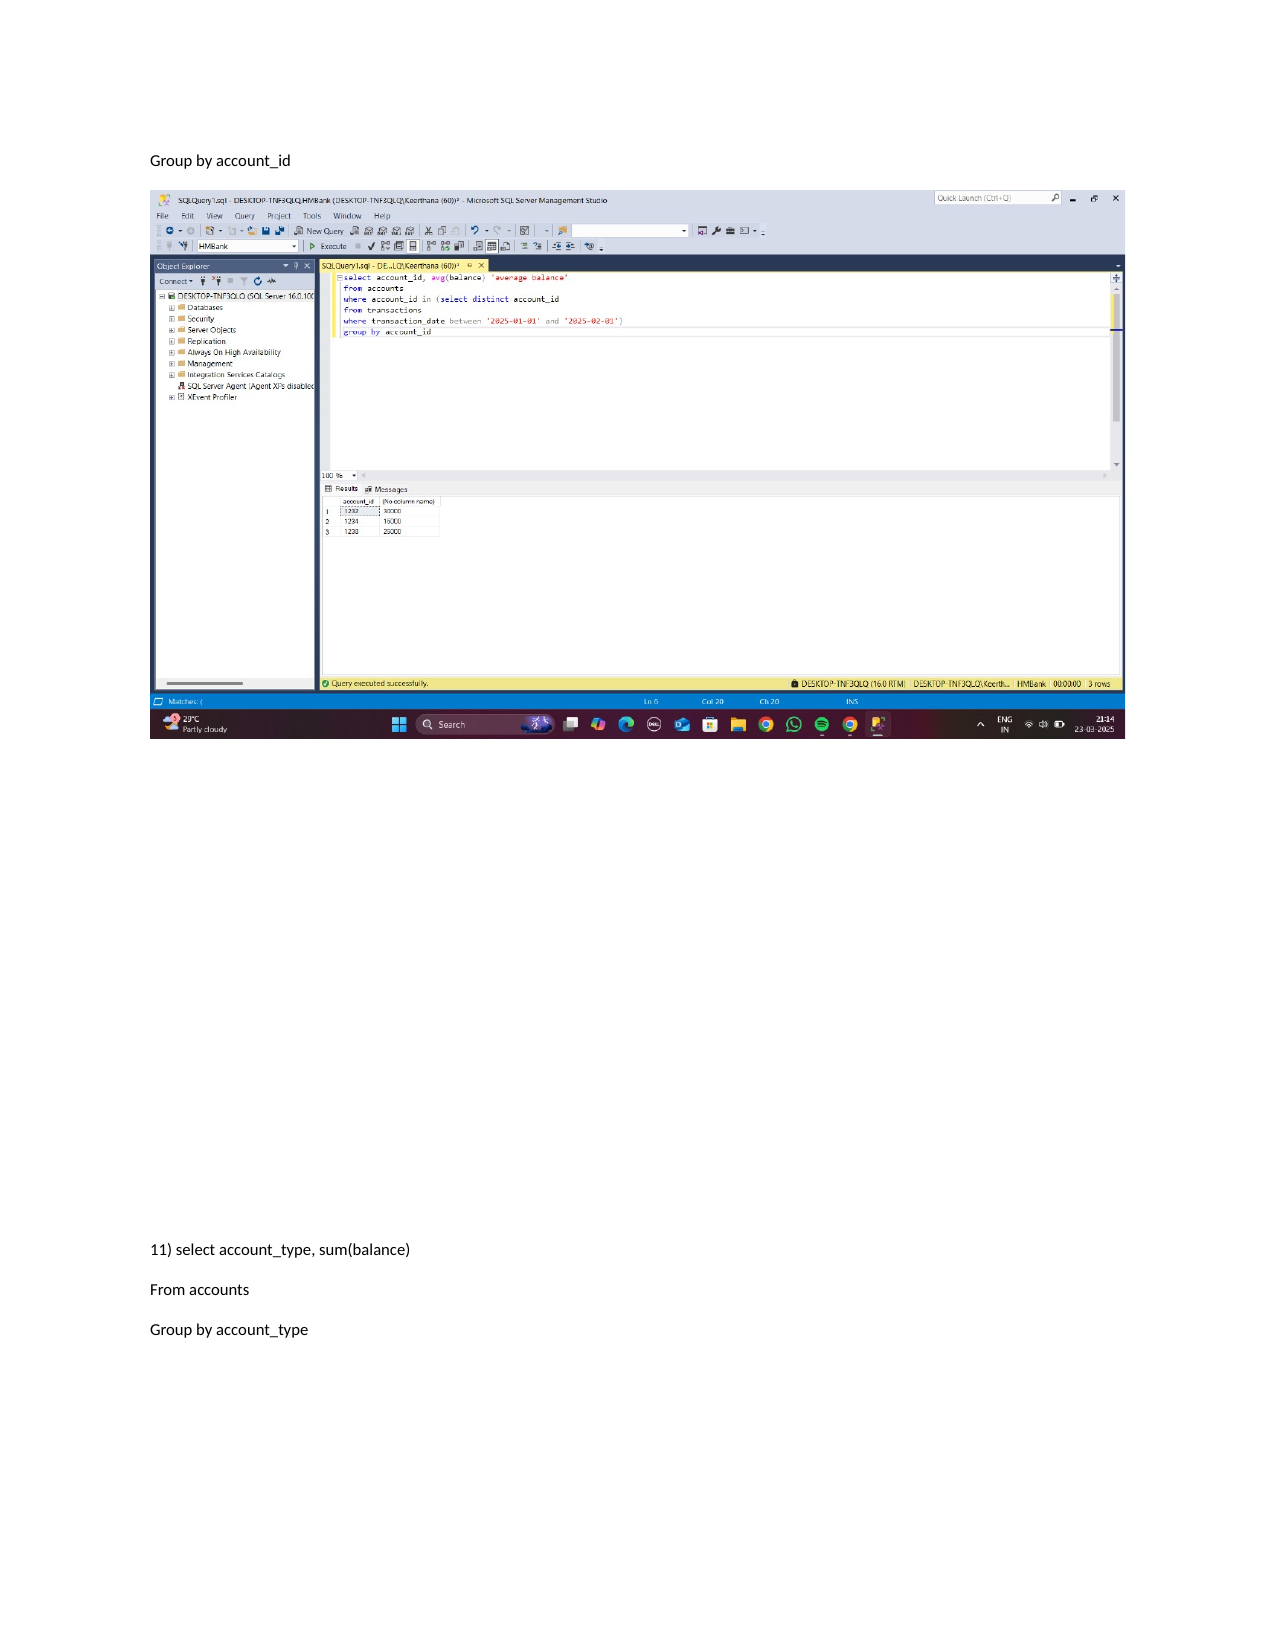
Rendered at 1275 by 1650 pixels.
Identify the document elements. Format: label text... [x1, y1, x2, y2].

text 11) select account_type, sum(balance) [150, 1239, 1125, 1260]
text Group by account_type [150, 1319, 1125, 1340]
text Group by account_id [150, 150, 1125, 170]
text From accounts [150, 1279, 1125, 1300]
picture [150, 190, 1125, 739]
